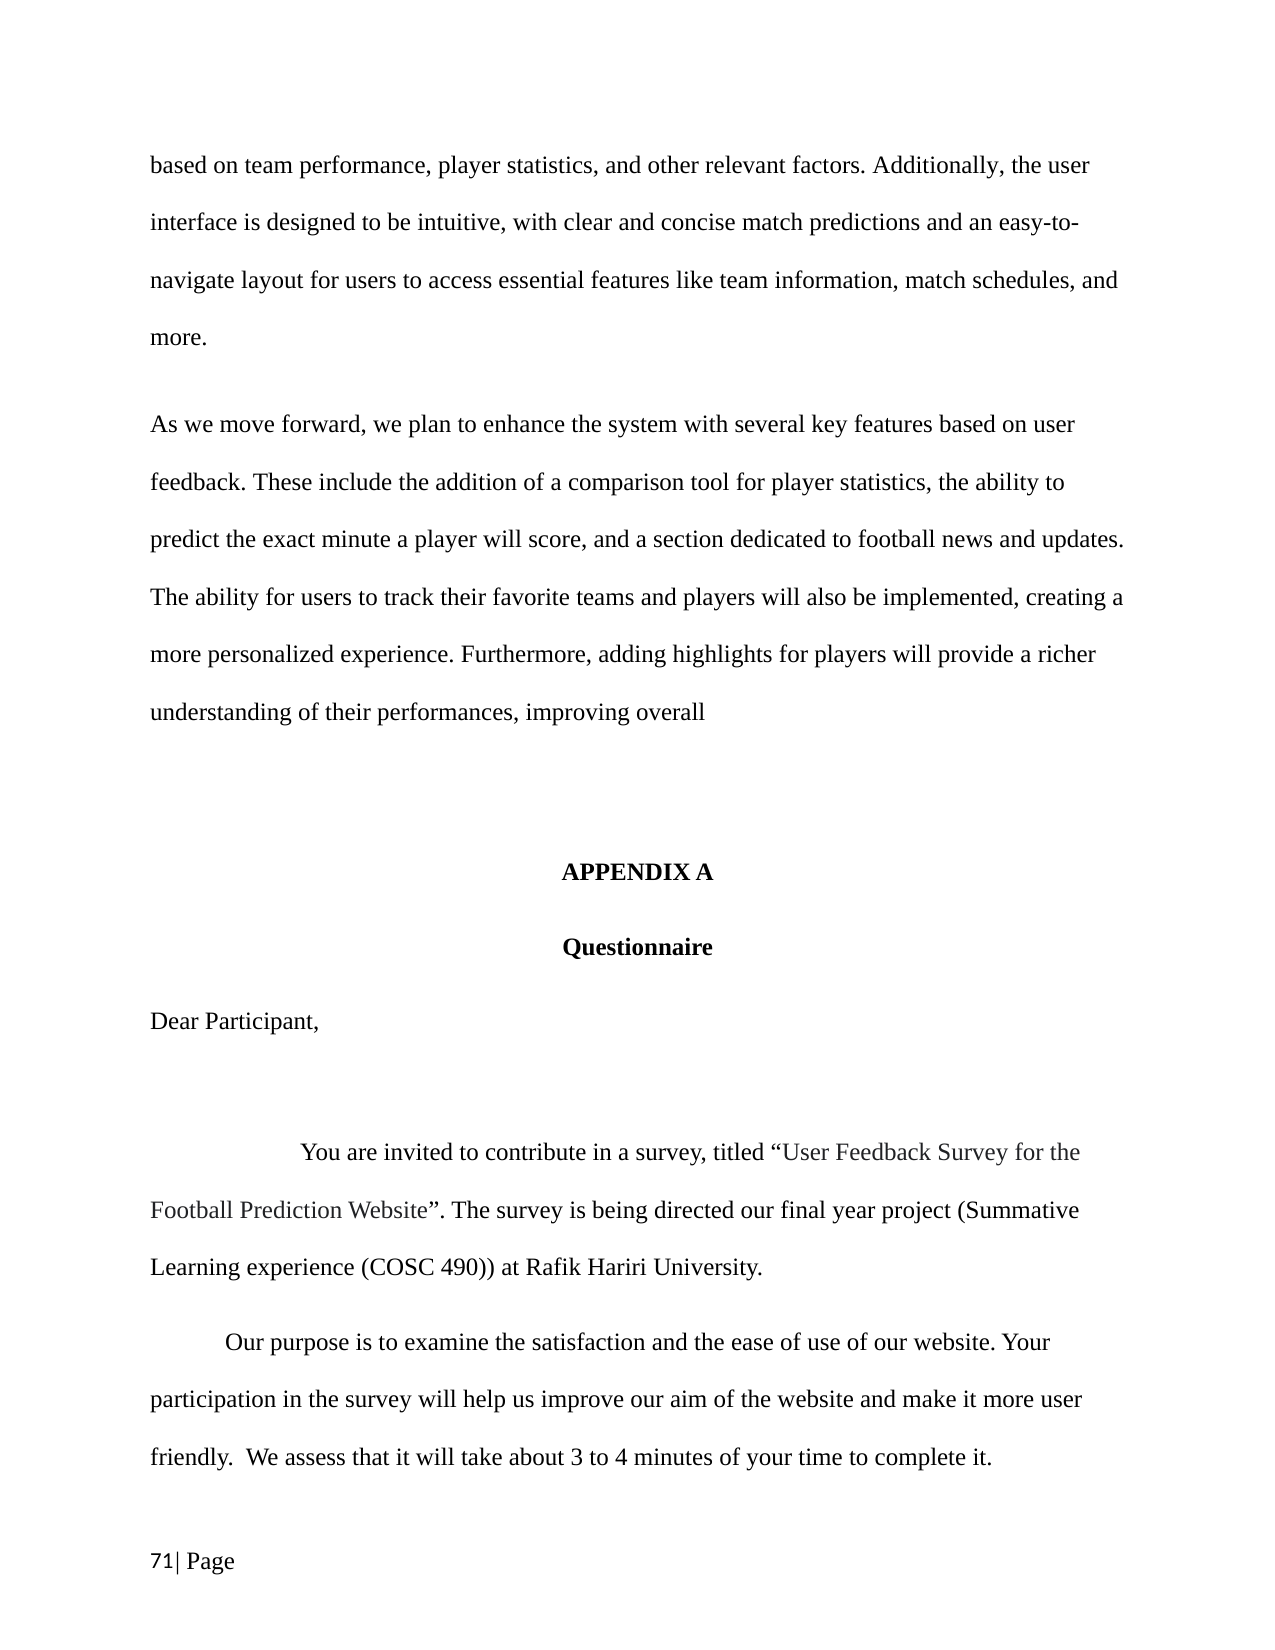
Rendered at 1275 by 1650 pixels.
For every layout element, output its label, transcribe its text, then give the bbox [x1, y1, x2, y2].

text Our purpose is to examine the satisfaction and the ease of use of our website. Your participation in the survey will help us improve our aim of the website and make it more user friendly. We assess that it will take about 3 to 4 minutes of your time to complete it. [150, 1327, 1125, 1470]
text APPENDIX A [150, 857, 1125, 886]
text Dear Participant, [150, 1006, 1125, 1034]
text As we move forward, we plan to enhance the system with several key features based on user feedback. These include the addition of a comparison tool for player statistics, the ability to predict the exact minute a player will score, and a section dedicated to football news and updates. The ability for users to track their favorite teams and players will also be implemented, creating a more personalized experience. Furthermore, adding highlights for players will provide a richer understanding of their performances, improving overall [150, 409, 1125, 725]
text You are invited to contribute in a survey, titled “User Feedback Survey for the Football Prediction Website”. The survey is being directed our final year project (Summative Learning experience (COSC 490)) at Rafik Hariri University. [150, 1080, 1125, 1281]
text Questionnaire [150, 932, 1125, 960]
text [150, 150, 1125, 351]
